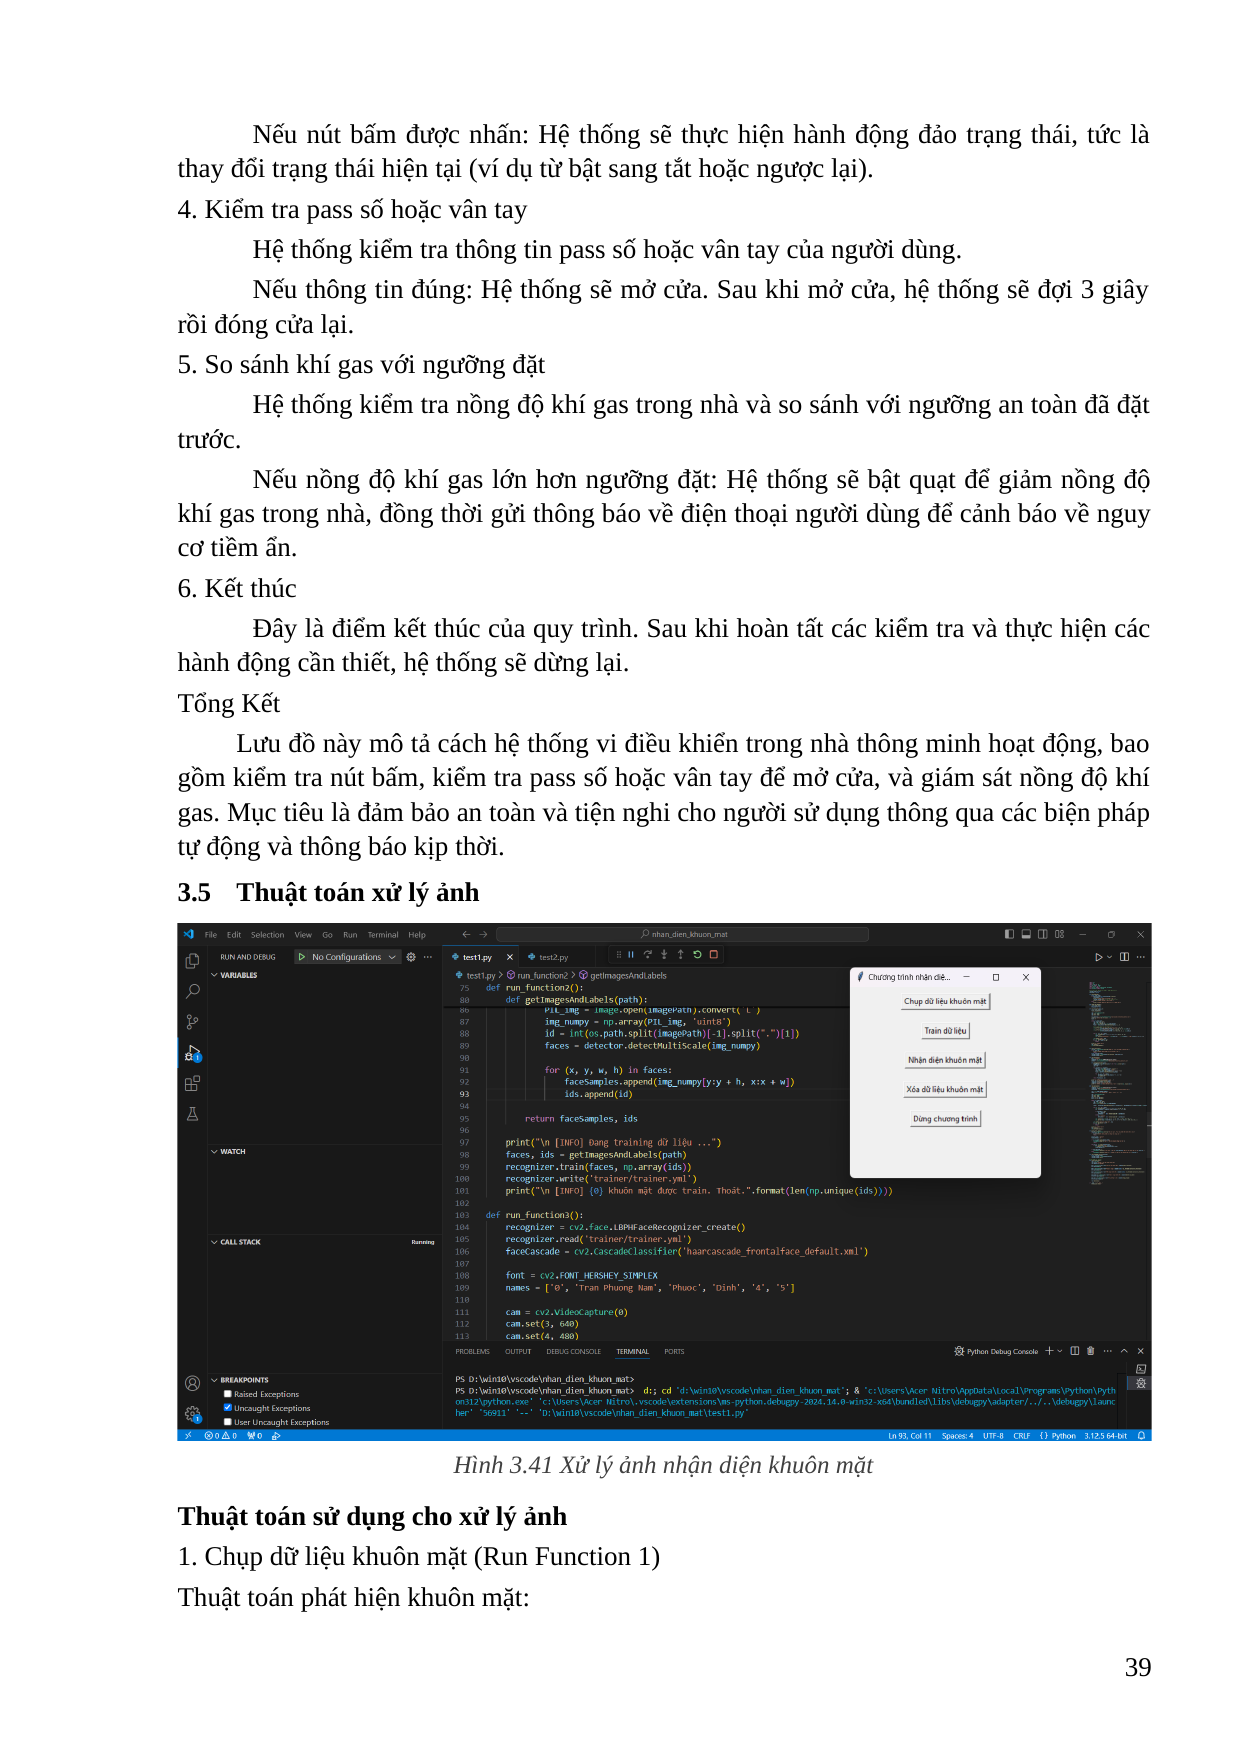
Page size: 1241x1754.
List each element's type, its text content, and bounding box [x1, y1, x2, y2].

text 4. Kiểm tra pass số hoặc vân tay [177, 193, 1152, 224]
text 1. Chụp dữ liệu khuôn mặt (Run Function 1) [177, 1540, 1152, 1571]
text Lưu đồ này mô tả cách hệ thống vi điều khiển trong nhà thông minh hoạt động, bao gồm kiểm tra nút bấm, kiểm tra pass số hoặc vân tay để mở cửa, và giám sát nồng độ khí gas. Mục tiêu là đảm bảo an toàn và tiện nghi cho người sử dụng thông qua các biện pháp tự động và thông báo kịp thời. [177, 727, 1152, 861]
text 6. Kết thúc [177, 572, 1152, 603]
text Nếu nút bấm được nhấn: Hệ thống sẽ thực hiện hành động đảo trạng thái, tức là thay đổi trạng thái hiện tại (ví dụ từ bật sang tắt hoặc ngược lại). [177, 118, 1152, 183]
text Hệ thống kiểm tra thông tin pass số hoặc vân tay của người dùng. [177, 233, 1152, 264]
picture [177, 923, 1152, 1441]
text Nếu nồng độ khí gas lớn hơn ngưỡng đặt: Hệ thống sẽ bật quạt để giảm nồng độ khí gas trong nhà, đồng thời gửi thông báo về điện thoại người dùng để cảnh báo về nguy cơ tiềm ẩn. [177, 463, 1152, 563]
text Thuật toán phát hiện khuôn mặt: [177, 1581, 1152, 1612]
subtitle Thuật toán xử lý ảnh [177, 876, 1152, 908]
text Tổng Kết [177, 687, 1152, 718]
text Nếu thông tin đúng: Hệ thống sẽ mở cửa. Sau khi mở cửa, hệ thống sẽ đợi 3 giây rồi đóng cửa lại. [177, 273, 1152, 339]
text 5. So sánh khí gas với ngưỡng đặt [177, 348, 1152, 379]
text Hệ thống kiểm tra nồng độ khí gas trong nhà và so sánh với ngưỡng an toàn đã đặt trước. [177, 388, 1152, 454]
text Thuật toán sử dụng cho xử lý ảnh [177, 1500, 1152, 1531]
text Đây là điểm kết thúc của quy trình. Sau khi hoàn tất các kiểm tra và thực hiện các hành động cần thiết, hệ thống sẽ dừng lại. [177, 612, 1152, 678]
